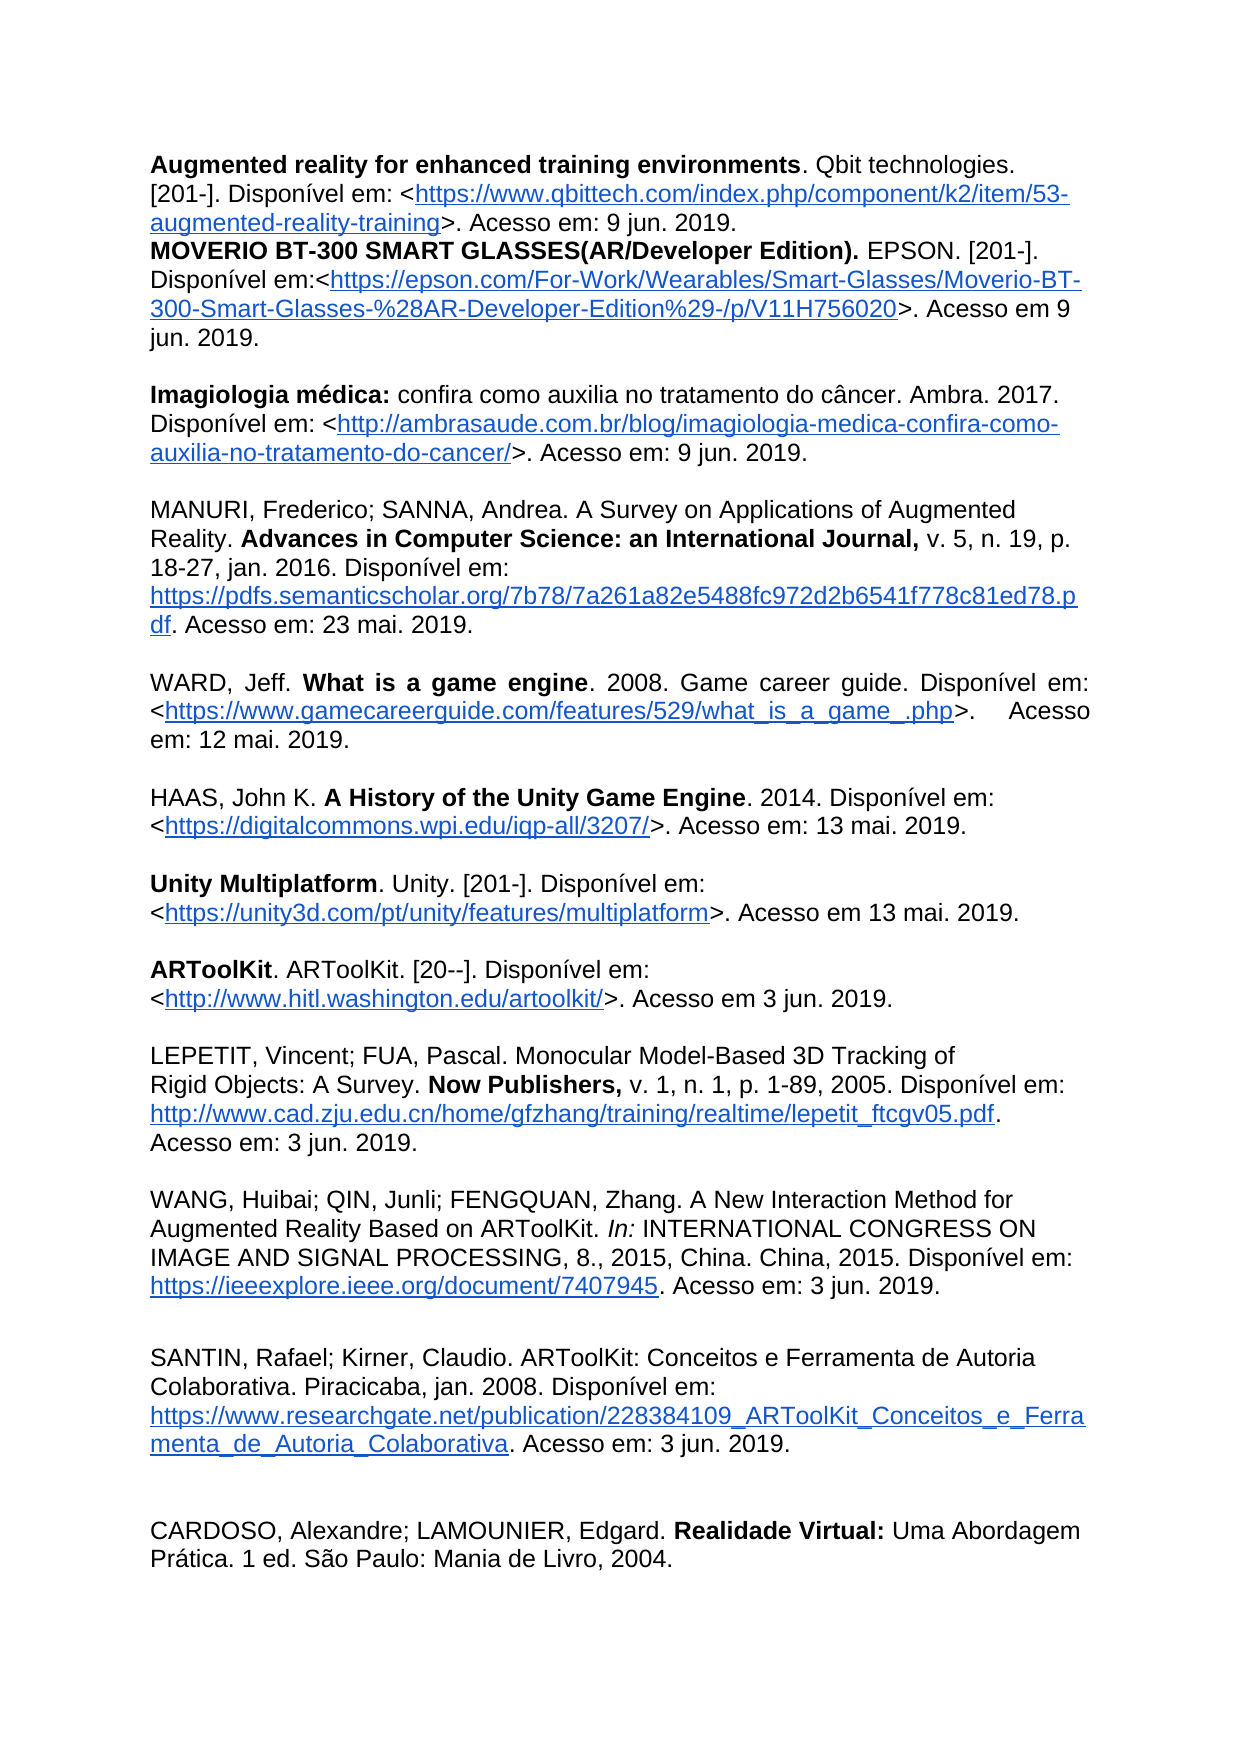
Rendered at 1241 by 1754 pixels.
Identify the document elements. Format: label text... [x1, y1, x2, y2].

text WARD, Jeff. What is a game engine. 2008. Game career guide. Disponível em: <https://www.gamecareerguide.com/features/529/what_is_a_game_.php>. Acesso em: 12 mai. 2019. [150, 667, 1090, 754]
text HAAS, John K. A History of the Unity Game Engine. 2014. Disponível em: <https://digitalcommons.wpi.edu/iqp-all/3207/>. Acesso em: 13 mai. 2019. [150, 782, 1090, 840]
text LEPETIT, Vincent; FUA, Pascal. Monocular Model-Based 3D Tracking of [150, 1041, 1090, 1070]
text ARToolKit. ARToolKit. [20--]. Disponível em: <http://www.hitl.washington.edu/artoolkit/>. Acesso em 3 jun. 2019. [150, 955, 1090, 1012]
text CARDOSO, Alexandre; LAMOUNIER, Edgard. Realidade Virtual: Uma Abordagem Prática. 1 ed. São Paulo: Mania de Livro, 2004. [150, 1516, 1090, 1573]
text WANG, Huibai; QIN, Junli; FENGQUAN, Zhang. A New Interaction Method for Augmented Reality Based on ARToolKit. In: INTERNATIONAL CONGRESS ON IMAGE AND SIGNAL PROCESSING, 8., 2015, China. China, 2015. Disponível em: https://ieeexplore.ieee.org/document/7407945. Acesso em: 3 jun. 2019. [150, 1185, 1090, 1300]
text Unity Multiplatform. Unity. [201-]. Disponível em: <https://unity3d.com/pt/unity/features/multiplatform>. Acesso em 13 mai. 2019. [150, 869, 1090, 926]
text MANURI, Frederico; SANNA, Andrea. A Survey on Applications of Augmented Reality. Advances in Computer Science: an International Journal, v. 5, n. 19, p. 18-27, jan. 2016. Disponível em: https://pdfs.semanticscholar.org/7b78/7a261a82e5488fc972d2b6541f778c81ed78.pdf. Acesso em: 23 mai. 2019. [150, 495, 1090, 639]
text SANTIN, Rafael; Kirner, Claudio. ARToolKit: Conceitos e Ferramenta de Autoria Colaborativa. Piracicaba, jan. 2008. Disponível em: https://www.researchgate.net/publication/228384109_ARToolKit_Conceitos_e_Ferramenta_de_Autoria_Colaborativa. Acesso em: 3 jun. 2019. [150, 1343, 1090, 1458]
text Augmented reality for enhanced training environments. Qbit technologies. [201-]. Disponível em: <https://www.qbittech.com/index.php/component/k2/item/53-augmented-reality-training>. Acesso em: 9 jun. 2019. [150, 150, 1090, 236]
text MOVERIO BT-300 SMART GLASSES(AR/Developer Edition). EPSON. [201-]. Disponível em:<https://epson.com/For-Work/Wearables/Smart-Glasses/Moverio-BT-300-Smart-Glasses-%28AR-Developer-Edition%29-/p/V11H756020>. Acesso em 9 jun. 2019. [150, 236, 1090, 351]
text Rigid Objects: A Survey. Now Publishers, v. 1, n. 1, p. 1-89, 2005. Disponível em: http://www.cad.zju.edu.cn/home/gfzhang/training/realtime/lepetit_ftcgv05.pdf. Acesso em: 3 jun. 2019. [150, 1070, 1090, 1156]
text Imagiologia médica: confira como auxilia no tratamento do câncer. Ambra. 2017. Disponível em: <http://ambrasaude.com.br/blog/imagiologia-medica-confira-como-auxilia-no-tratamento-do-cancer/>. Acesso em: 9 jun. 2019. [150, 380, 1090, 466]
